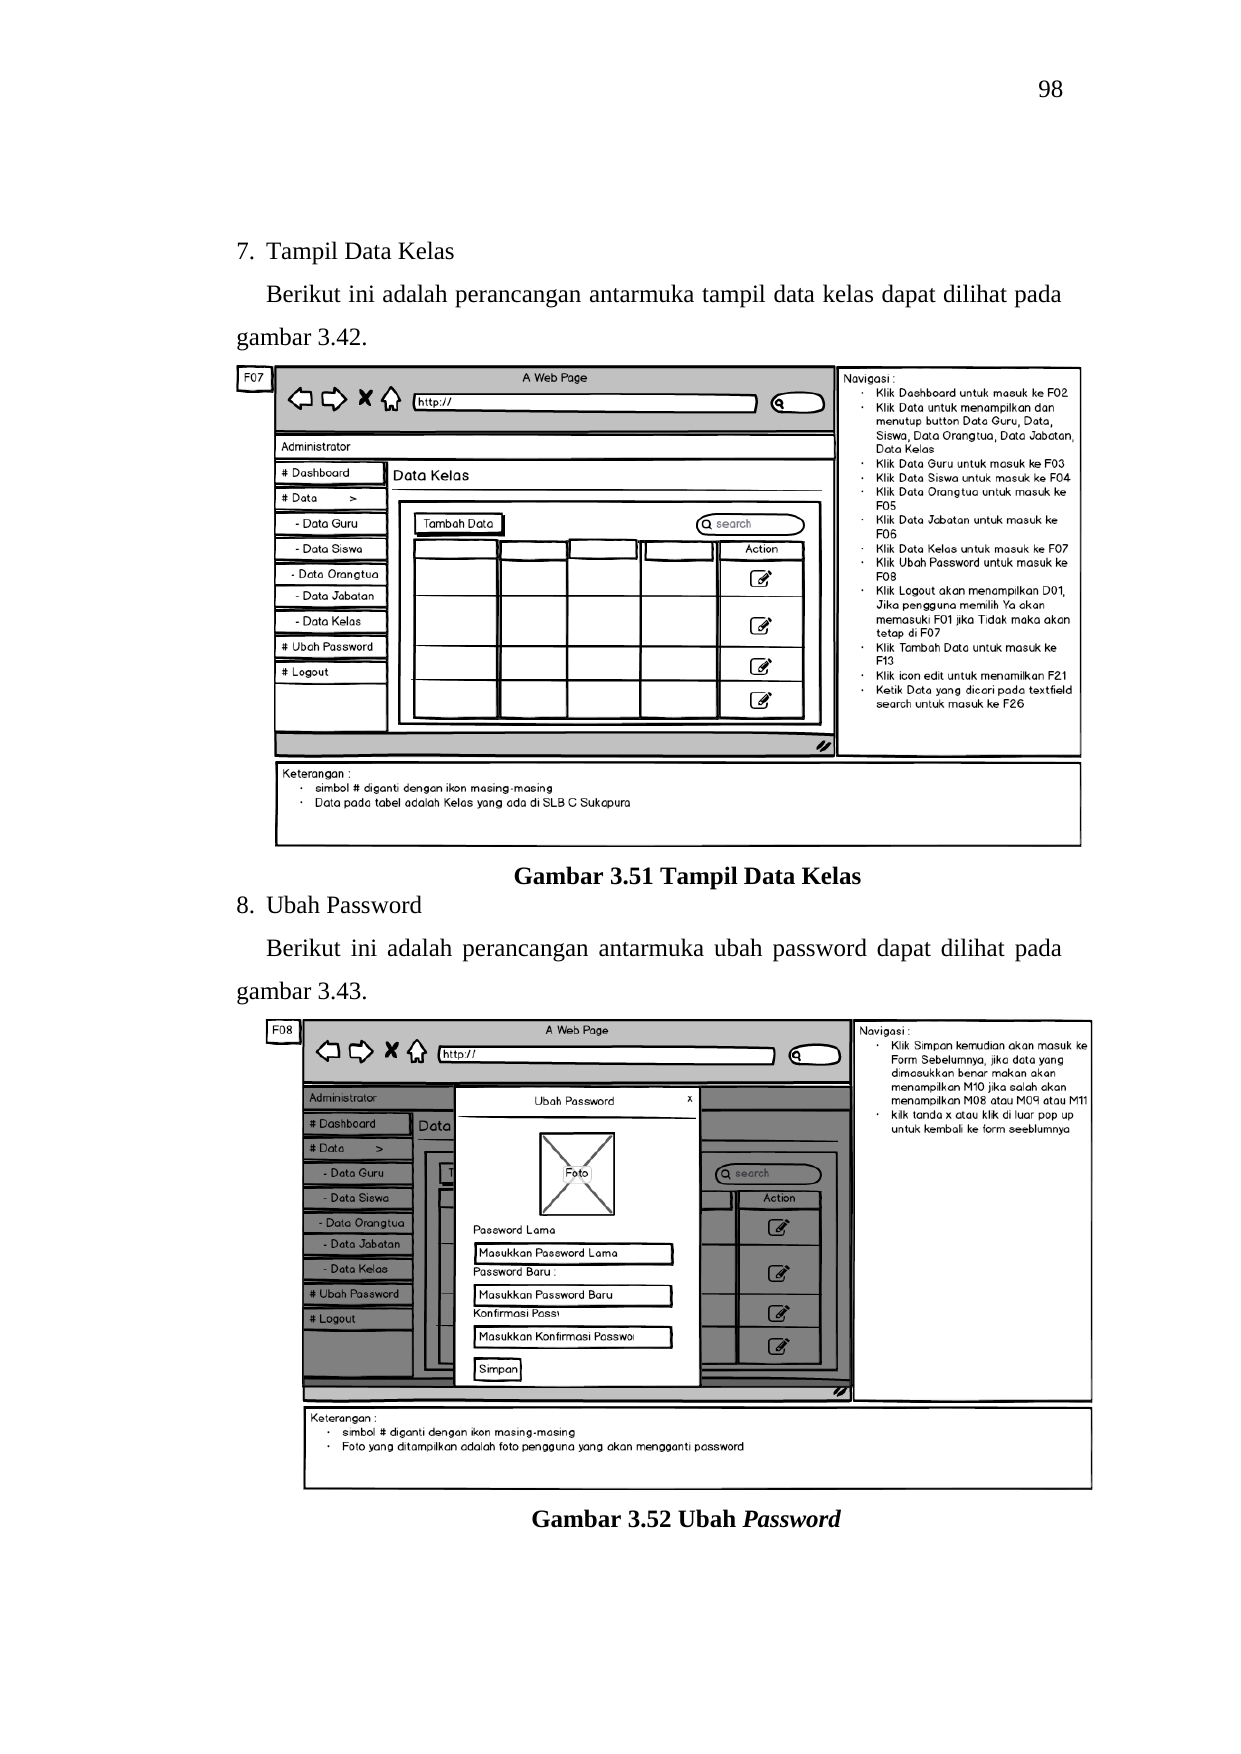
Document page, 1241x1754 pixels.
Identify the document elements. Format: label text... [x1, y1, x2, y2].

text Berikut ini adalah perancangan antarmuka tampil data kelas dapat dilihat pada gambar 3.42. [236, 279, 1063, 351]
picture [236, 365, 1082, 847]
list Ubah Password [236, 890, 1063, 918]
list Tampil Data Kelas [236, 236, 1063, 265]
picture [265, 1019, 1093, 1490]
text Berikut ini adalah perancangan antarmuka ubah password dapat dilihat pada gambar 3.43. [236, 933, 1063, 1005]
